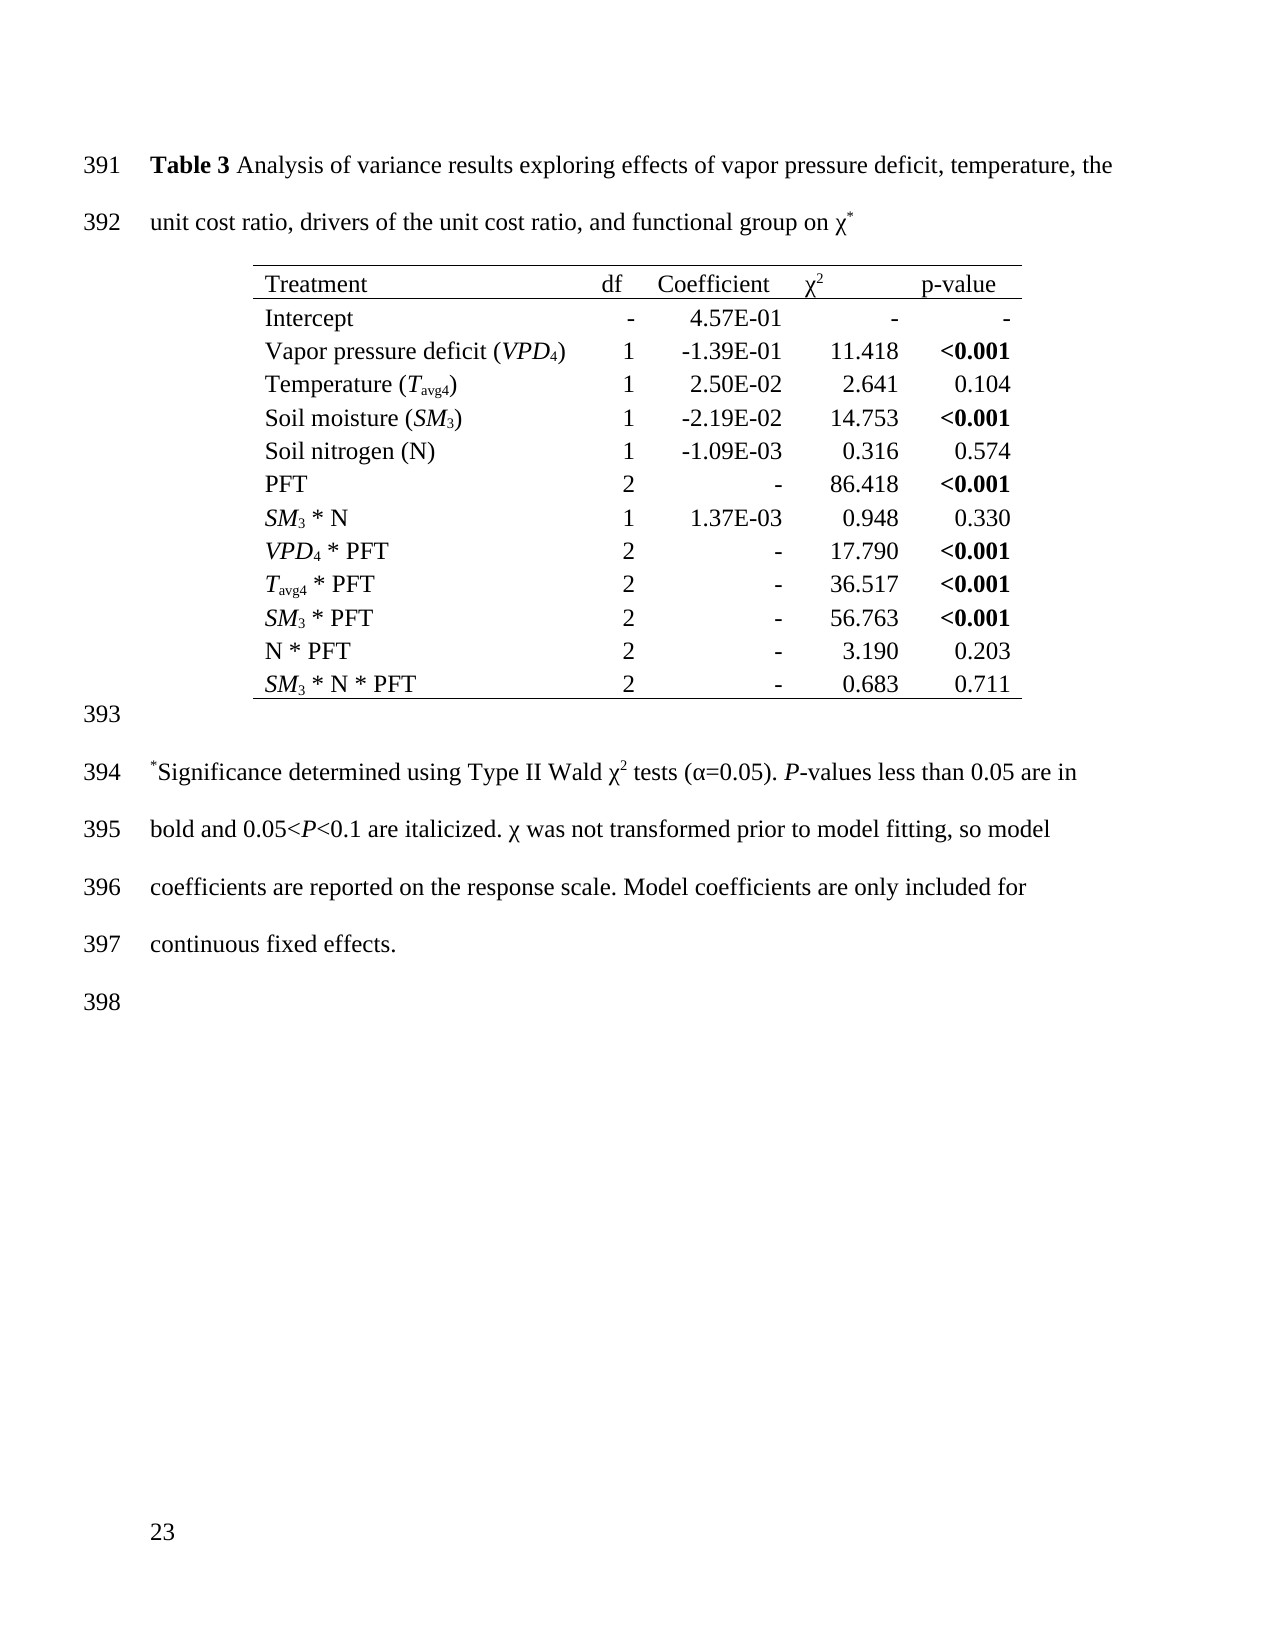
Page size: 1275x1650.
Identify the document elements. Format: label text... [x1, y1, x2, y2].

table_cell 2.50E-02 [646, 365, 793, 398]
table_cell 0.574 [910, 432, 1022, 465]
table_cell 17.790 [794, 532, 910, 565]
table_cell - [590, 299, 646, 332]
table_cell 1 [590, 398, 646, 432]
table_cell - [646, 665, 793, 698]
table_cell 0.203 [910, 632, 1022, 665]
table_cell - [646, 632, 793, 665]
table_cell N * PFT [253, 632, 590, 665]
table_cell 0.711 [910, 665, 1022, 698]
table_cell - [646, 598, 793, 632]
table_cell - [794, 299, 910, 332]
table_cell 1 [590, 332, 646, 365]
table_cell -2.19E-02 [646, 398, 793, 432]
table_cell 2 [590, 598, 646, 632]
table_cell 0.104 [910, 365, 1022, 398]
table_cell 0.683 [794, 665, 910, 698]
table_cell SM3 * N * PFT [253, 665, 590, 698]
table_cell 11.418 [794, 332, 910, 365]
table_cell 2 [590, 665, 646, 698]
table_cell <0.001 [910, 598, 1022, 632]
table_cell 36.517 [794, 565, 910, 598]
table_cell Intercept [253, 299, 590, 332]
table_cell 86.418 [794, 465, 910, 498]
table_cell 2 [590, 632, 646, 665]
table_cell Temperature (Tavg4) [253, 365, 590, 398]
table_cell VPD4 * PFT [253, 532, 590, 565]
table_cell <0.001 [910, 465, 1022, 498]
table_cell <0.001 [910, 532, 1022, 565]
table_cell SM3 * PFT [253, 598, 590, 632]
table_cell Tavg4 * PFT [253, 565, 590, 598]
table_cell <0.001 [910, 332, 1022, 365]
table_cell 0.316 [794, 432, 910, 465]
table_cell 1 [590, 365, 646, 398]
text Table 3 Analysis of variance results exploring effects of vapor pressure deficit, temperature, the unit cost ratio, drivers of the unit cost ratio, and functional group on χ* [150, 150, 1125, 236]
table_header Coefficient [646, 266, 793, 298]
table_cell 2 [590, 565, 646, 598]
table_header χ2 [794, 266, 910, 298]
table_header p-value [910, 266, 1022, 298]
table_cell 0.330 [910, 498, 1022, 532]
table_cell 4.57E-01 [646, 299, 793, 332]
table_cell PFT [253, 465, 590, 498]
table_cell Vapor pressure deficit (VPD4) [253, 332, 590, 365]
table_cell <0.001 [910, 565, 1022, 598]
table_cell - [646, 565, 793, 598]
table_cell 2 [590, 532, 646, 565]
table_cell 1.37E-03 [646, 498, 793, 532]
table_cell -1.09E-03 [646, 432, 793, 465]
table_cell - [646, 465, 793, 498]
table_cell - [910, 299, 1022, 332]
table_cell - [646, 532, 793, 565]
table_cell <0.001 [910, 398, 1022, 432]
table_cell -1.39E-01 [646, 332, 793, 365]
table_header Treatment [253, 266, 590, 298]
table_cell SM3 * N [253, 498, 590, 532]
table_cell 2 [590, 465, 646, 498]
table_cell 0.948 [794, 498, 910, 532]
table_cell Soil moisture (SM3) [253, 398, 590, 432]
table_cell 14.753 [794, 398, 910, 432]
table_cell Soil nitrogen (N) [253, 432, 590, 465]
table_cell 2.641 [794, 365, 910, 398]
table_cell 1 [590, 432, 646, 465]
table_cell 56.763 [794, 598, 910, 632]
table_header df [590, 266, 646, 298]
table_cell 1 [590, 498, 646, 532]
table_cell 3.190 [794, 632, 910, 665]
text *Significance determined using Type II Wald χ2 tests (α=0.05). P-values less than 0.05 are in bold and 0.05<P<0.1 are italicized. χ was not transformed prior to model fitting, so model coefficients are reported on the response scale. Model coefficients are only included for continuous fixed effects. [150, 757, 1125, 958]
